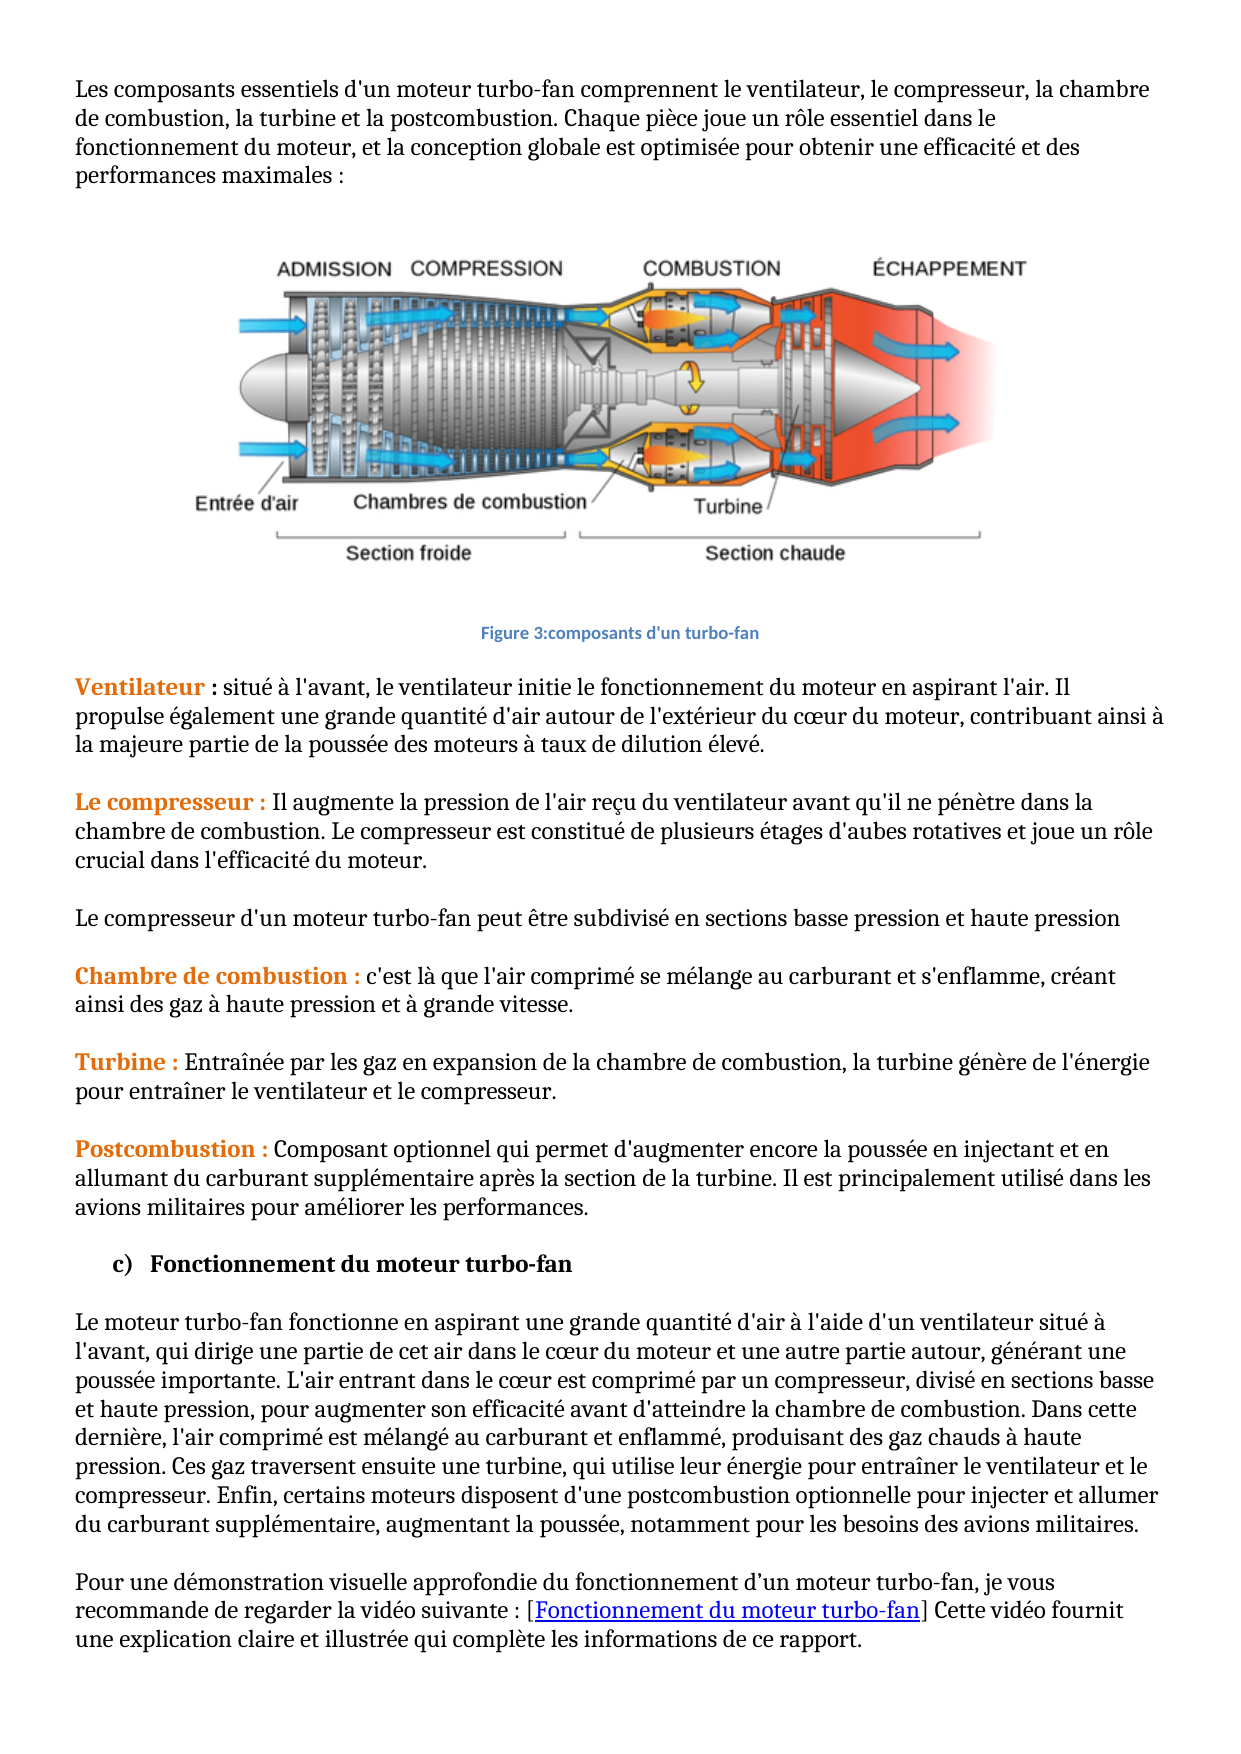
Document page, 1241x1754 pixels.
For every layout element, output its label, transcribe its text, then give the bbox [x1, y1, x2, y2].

text Le compresseur : Il augmente la pression de l'air reçu du ventilateur avant qu'il ne pénètre dans la chambre de combustion. Le compresseur est constitué de plusieurs étages d'aubes rotatives et joue un rôle crucial dans l'efficacité du moteur. [75, 788, 1165, 874]
text Le compresseur d'un moteur turbo-fan peut être subdivisé en sections basse pression et haute pression [75, 904, 1165, 932]
text Les composants essentiels d'un moteur turbo-fan comprennent le ventilateur, le compresseur, la chambre de combustion, la turbine et la postcombustion. Chaque pièce joue un rôle essentiel dans le fonctionnement du moteur, et la conception globale est optimisée pour obtenir une efficacité et des performances maximales : [75, 75, 1165, 190]
text Pour une démonstration visuelle approfondie du fonctionnement d’un moteur turbo-fan, je vous recommande de regarder la vidéo suivante : [Fonctionnement du moteur turbo-fan] Cette vidéo fournit une explication claire et illustrée qui complète les informations de ce rapport. [75, 1567, 1165, 1654]
text Chambre de combustion : c'est là que l'air comprimé se mélange au carburant et s'enflamme, créant ainsi des gaz à haute pression et à grande vitesse. [75, 962, 1165, 1019]
text Le moteur turbo-fan fonctionne en aspirant une grande quantité d'air à l'aide d'un ventilateur situé à l'avant, qui dirige une partie de cet air dans le cœur du moteur et une autre partie autour, générant une poussée importante. L'air entrant dans le cœur est comprimé par un compresseur, divisé en sections basse et haute pression, pour augmenter son efficacité avant d'atteindre la chambre de combustion. Dans cette dernière, l'air comprimé est mélangé au carburant et enflammé, produisant des gaz chauds à haute pression. Ces gaz traversent ensuite une turbine, qui utilise leur énergie pour entraîner le ventilateur et le compresseur. Enfin, certains moteurs disposent d'une postcombustion optionnelle pour injecter et allumer du carburant supplémentaire, augmentant la poussée, notamment pour les besoins des avions militaires. [75, 1308, 1165, 1538]
text Ventilateur : situé à l'avant, le ventilateur initie le fonctionnement du moteur en aspirant l'air. Il propulse également une grande quantité d'air autour de l'extérieur du cœur du moteur, contribuant ainsi à la majeure partie de la poussée des moteurs à taux de dilution élevé. [75, 673, 1165, 759]
text Turbine : Entraînée par les gaz en expansion de la chambre de combustion, la turbine génère de l'énergie pour entraîner le ventilateur et le compresseur. [75, 1048, 1165, 1106]
text Postcombustion : Composant optionnel qui permet d'augmenter encore la poussée en injectant et en allumant du carburant supplémentaire après la section de la turbine. Il est principalement utilisé dans les avions militaires pour améliorer les performances. [75, 1135, 1165, 1221]
picture [170, 219, 1071, 592]
list Fonctionnement du moteur turbo-fan [112, 1250, 1165, 1279]
